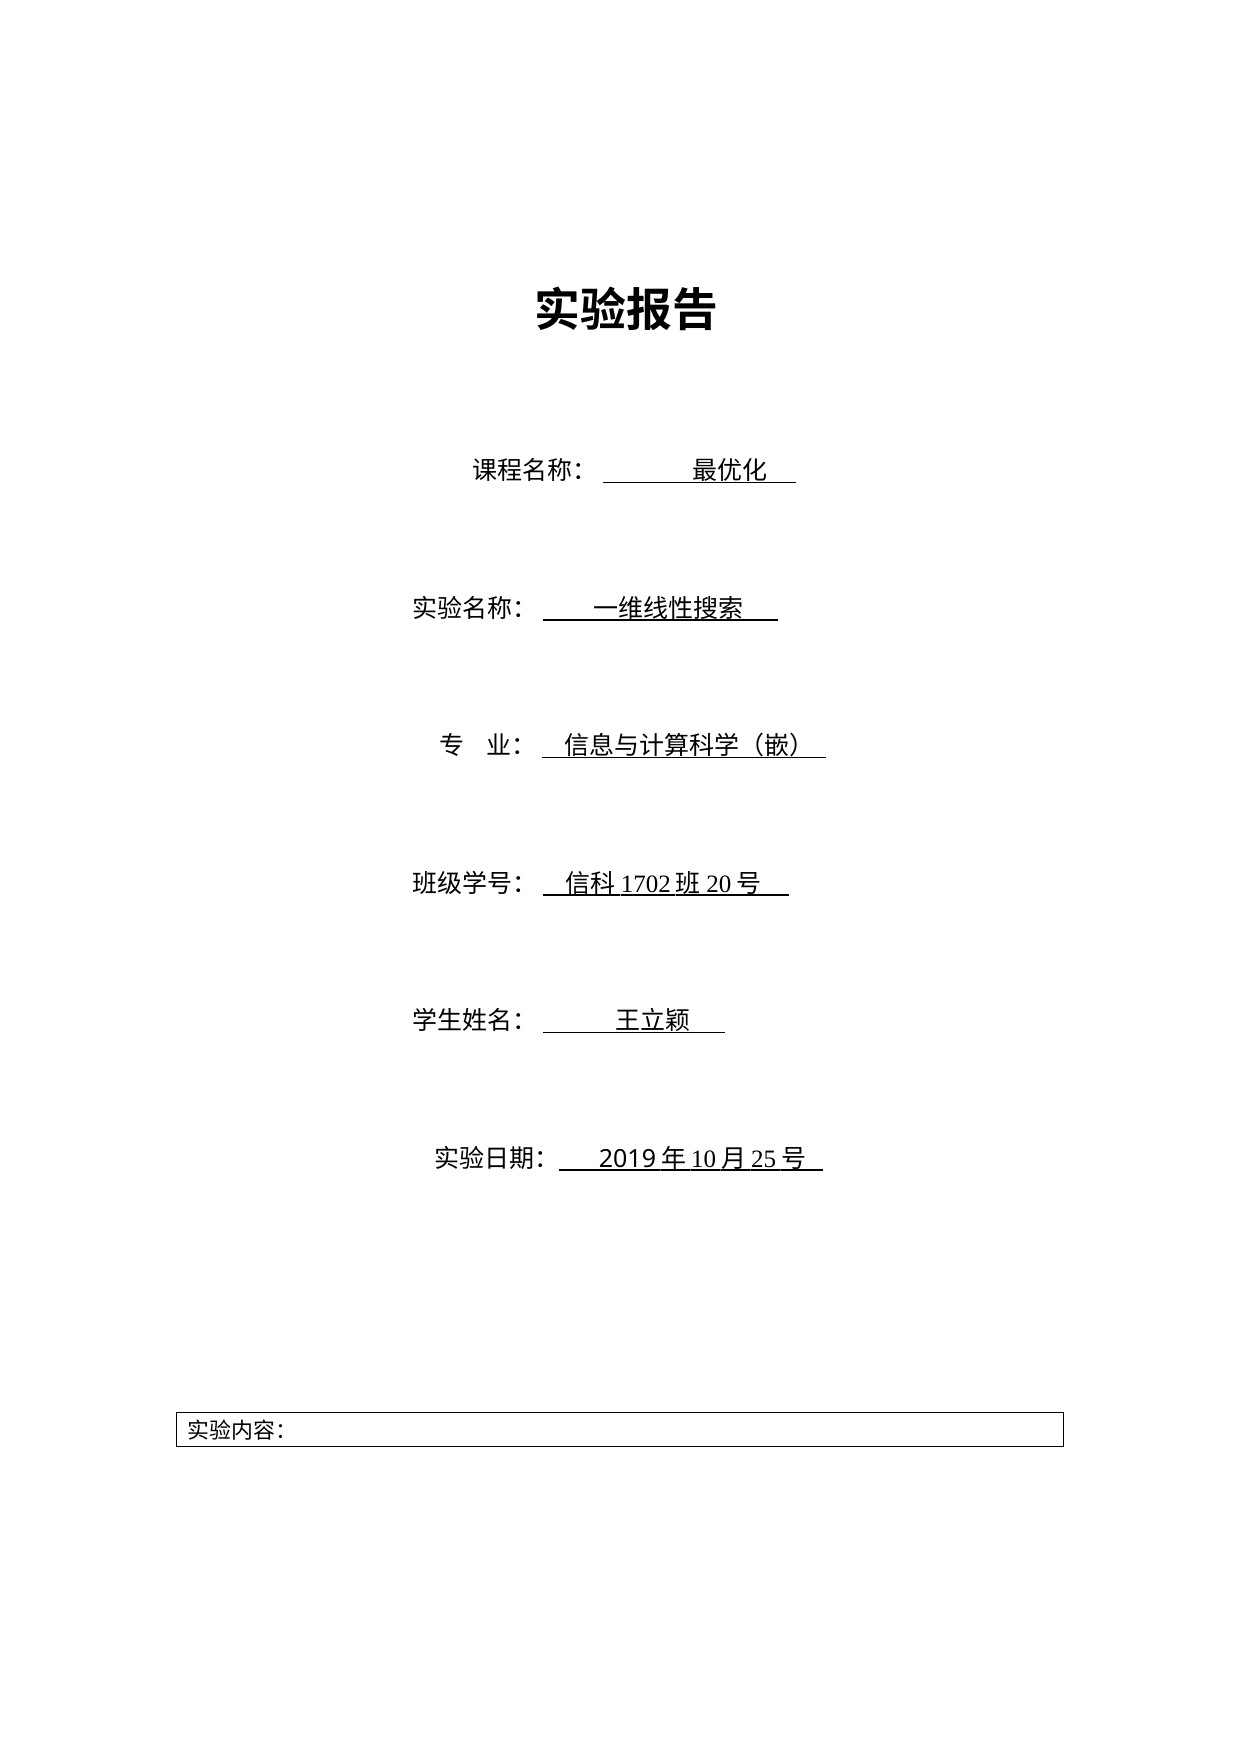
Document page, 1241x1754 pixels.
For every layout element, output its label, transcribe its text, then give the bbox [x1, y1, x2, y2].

text 班级学号： 信科1702班 20号 [187, 849, 1053, 914]
text 实验名称： 一维线性搜索 [187, 574, 1053, 639]
text 课程名称： 最优化 [187, 436, 1053, 501]
text 实验日期： 2019年10月25号 [187, 1124, 1053, 1189]
table_header 实验内容： [177, 1413, 1063, 1446]
text 专 业： 信息与计算科学（嵌） [187, 711, 1053, 776]
text 学生姓名： 王立颖 [187, 986, 1053, 1051]
text 实验报告 [187, 258, 1053, 356]
